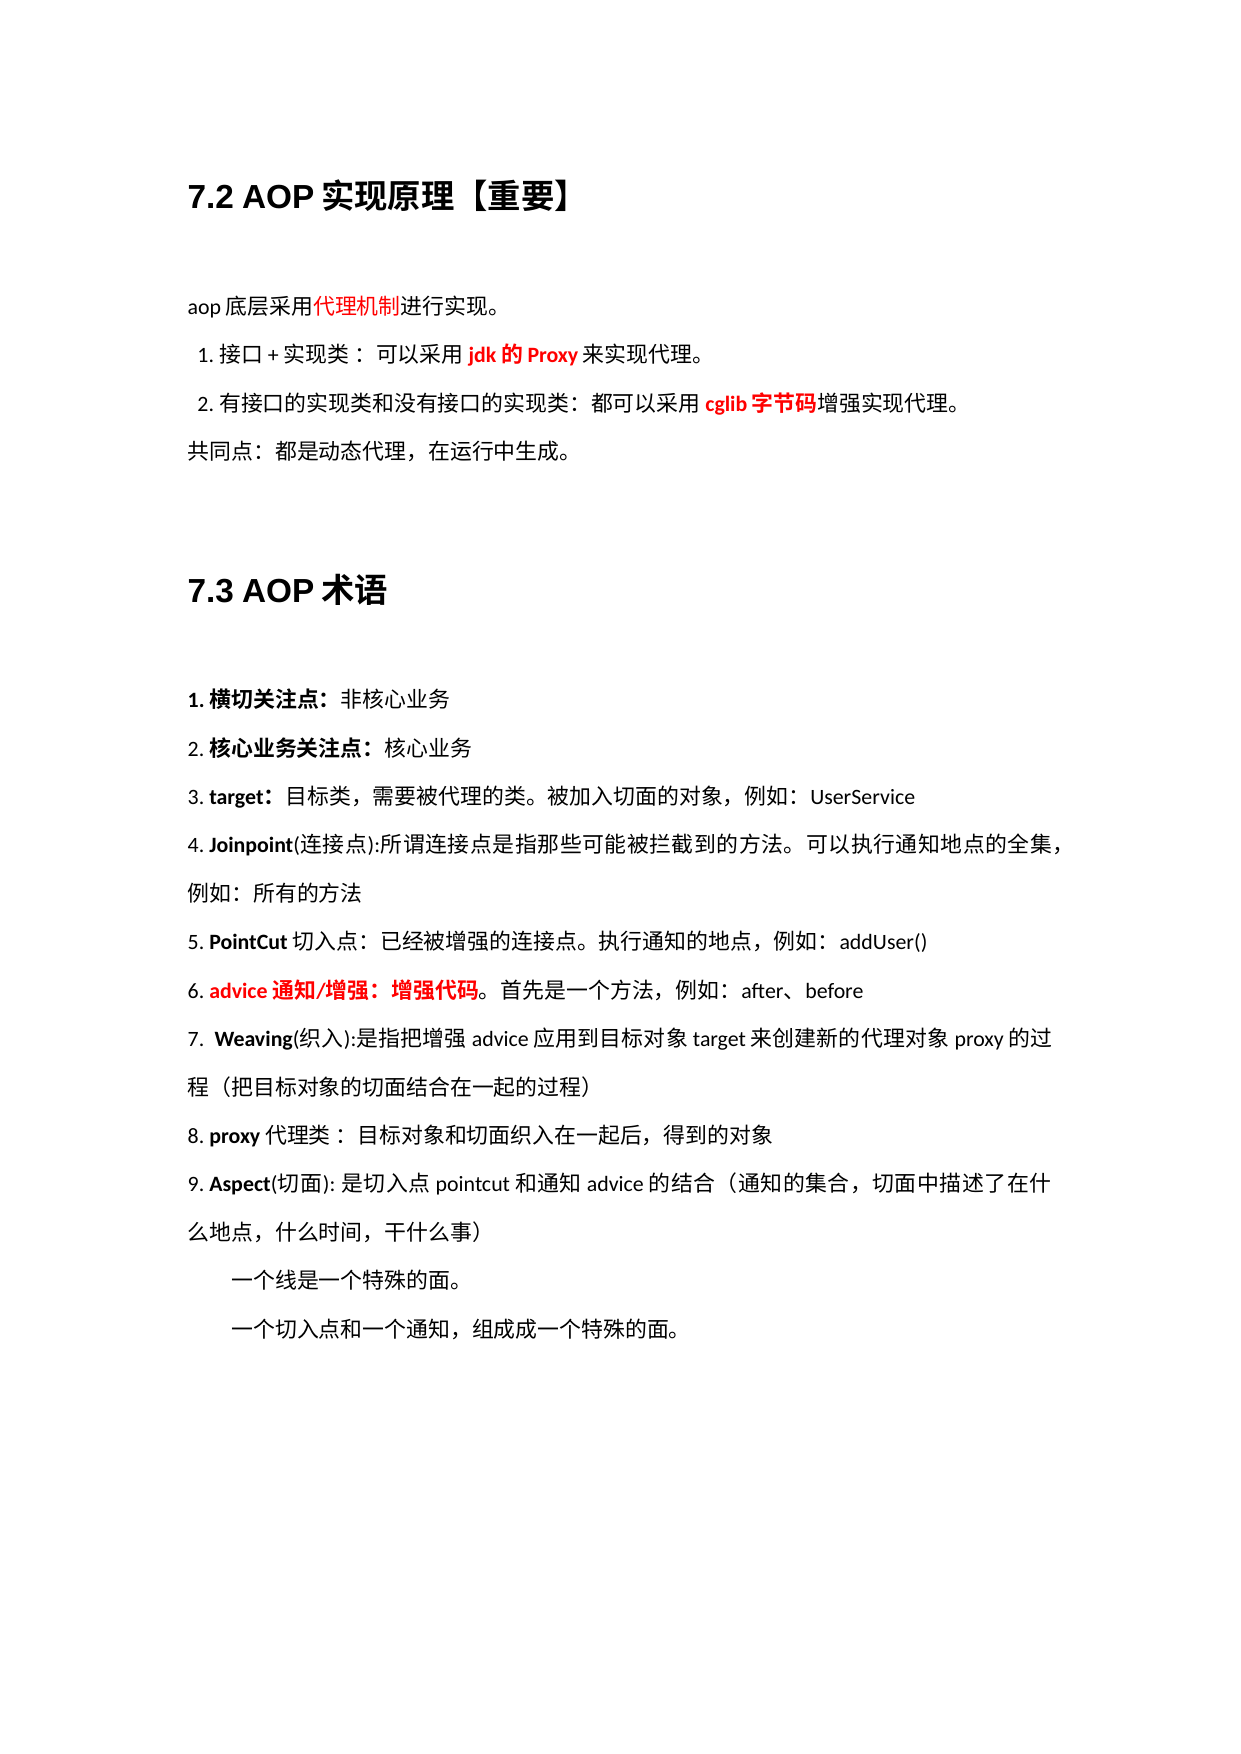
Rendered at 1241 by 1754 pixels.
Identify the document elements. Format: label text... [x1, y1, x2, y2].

text 一个线是一个特殊的面。 [187, 1263, 1053, 1296]
list Weaving(织入):是指把增强advice应用到目标对象target来创建新的代理对象proxy的过程（把目标对象的切面结合在一起的过程） [187, 1021, 1053, 1102]
list PointCut 切入点：已经被增强的连接点。执行通知的地点，例如：addUser() [187, 924, 1053, 956]
list Aspect(切面): 是切入点pointcut和通知advice的结合（通知的集合，切面中描述了在什么地点，什么时间，干什么事） [187, 1166, 1053, 1247]
list aop底层采用代理机制进行实现。 [187, 289, 1053, 321]
list 共同点：都是动态代理，在运行中生成。 [187, 434, 1053, 466]
list target：目标类，需要被代理的类。被加入切面的对象，例如：UserService [187, 778, 1053, 811]
list Joinpoint(连接点):所谓连接点是指那些可能被拦截到的方法。可以执行通知地点的全集，例如：所有的方法 [187, 827, 1053, 908]
list 横切关注点：非核心业务 [187, 682, 1053, 714]
list advice 通知/增强：增强代码。首先是一个方法，例如：after、before [187, 972, 1053, 1005]
list proxy 代理类 ：目标对象和切面织入在一起后，得到的对象 [187, 1118, 1053, 1150]
list 1. 接口 + 实现类 ：可以采用 jdk 的Proxy来实现代理。 [187, 337, 1053, 369]
subtitle 7.2 AOP实现原理【重要】 [187, 162, 1053, 227]
list 核心业务关注点：核心业务 [187, 730, 1053, 763]
list 2. 有接口的实现类和没有接口的实现类：都可以采用 cglib字节码增强实现代理。 [187, 385, 1053, 418]
subtitle 7.3 AOP术语 [187, 555, 1053, 620]
text 一个切入点和一个通知，组成成一个特殊的面。 [187, 1311, 1053, 1344]
